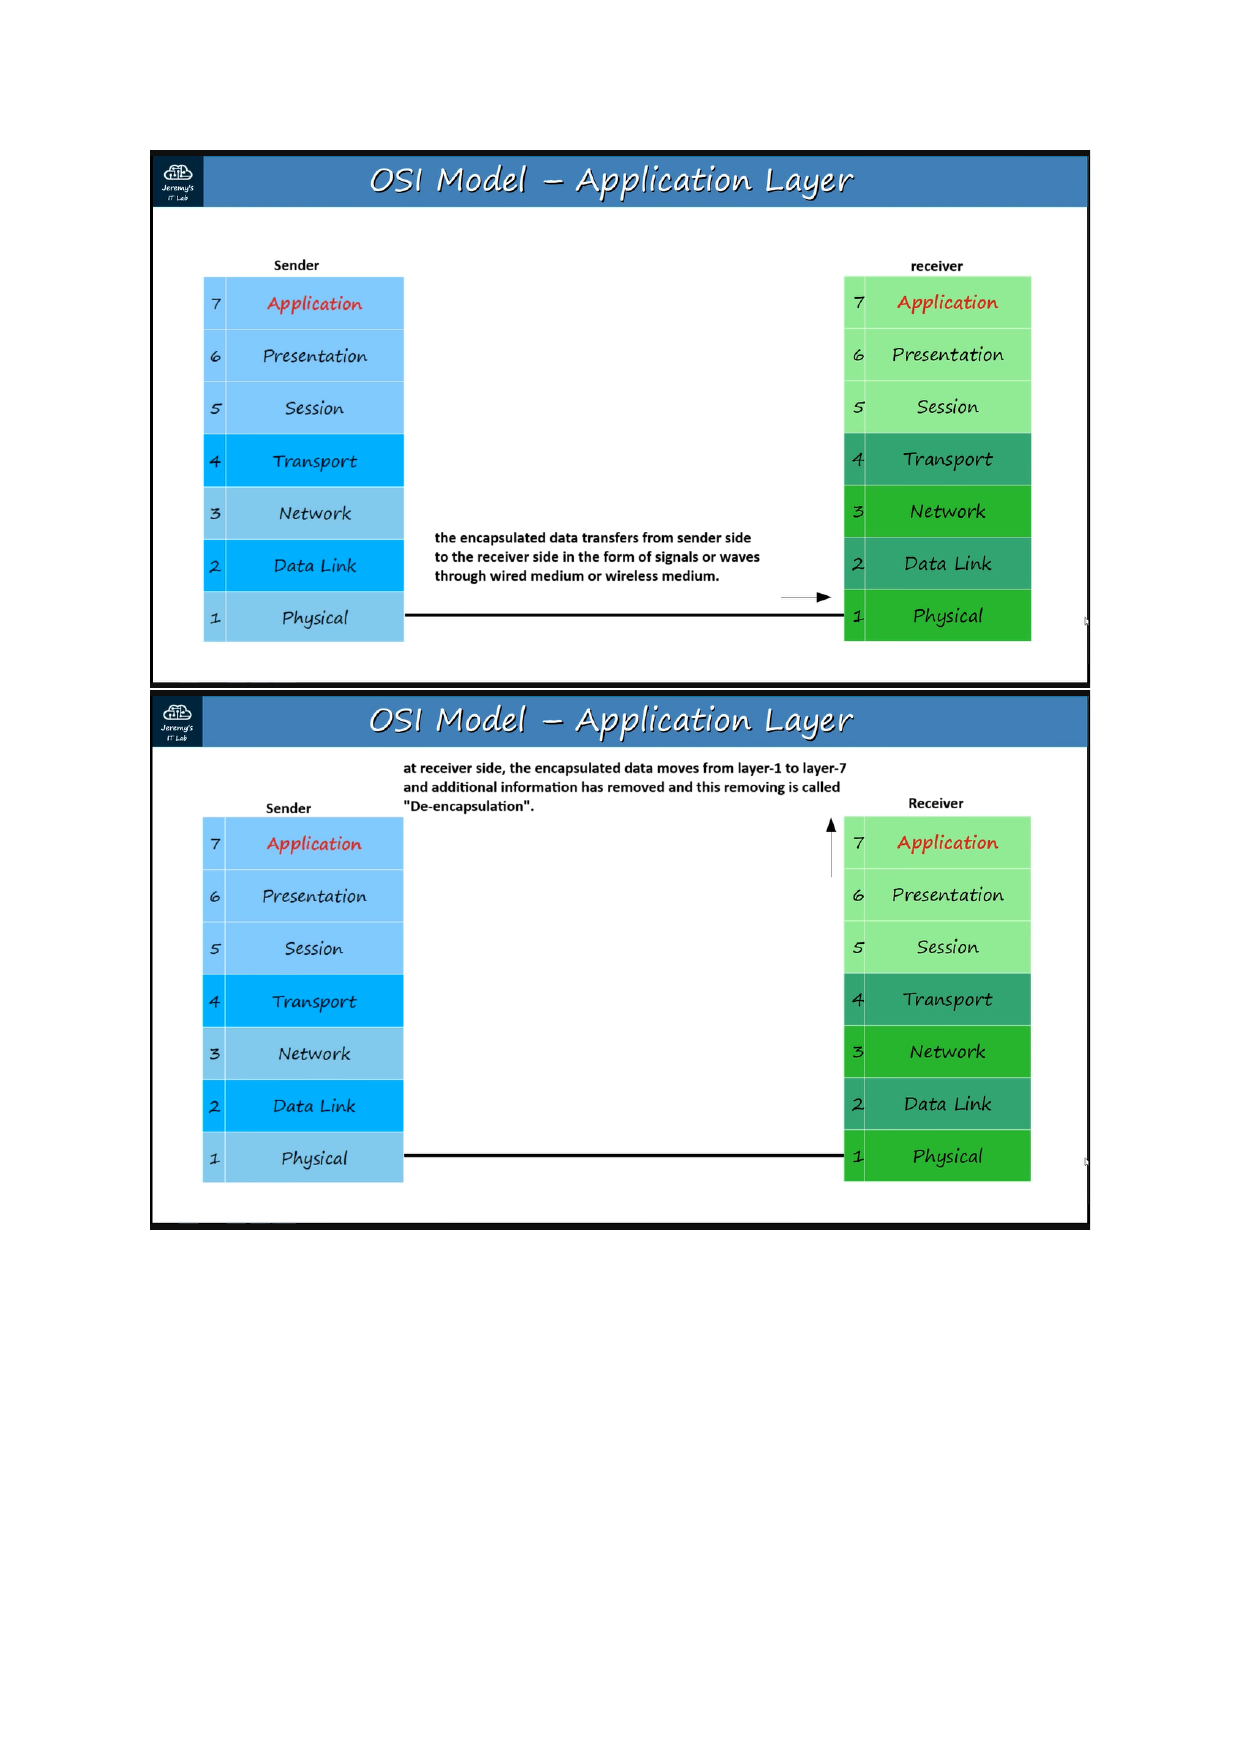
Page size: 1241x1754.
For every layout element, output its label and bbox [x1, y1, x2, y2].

picture [150, 150, 1091, 688]
picture [150, 690, 1091, 1230]
